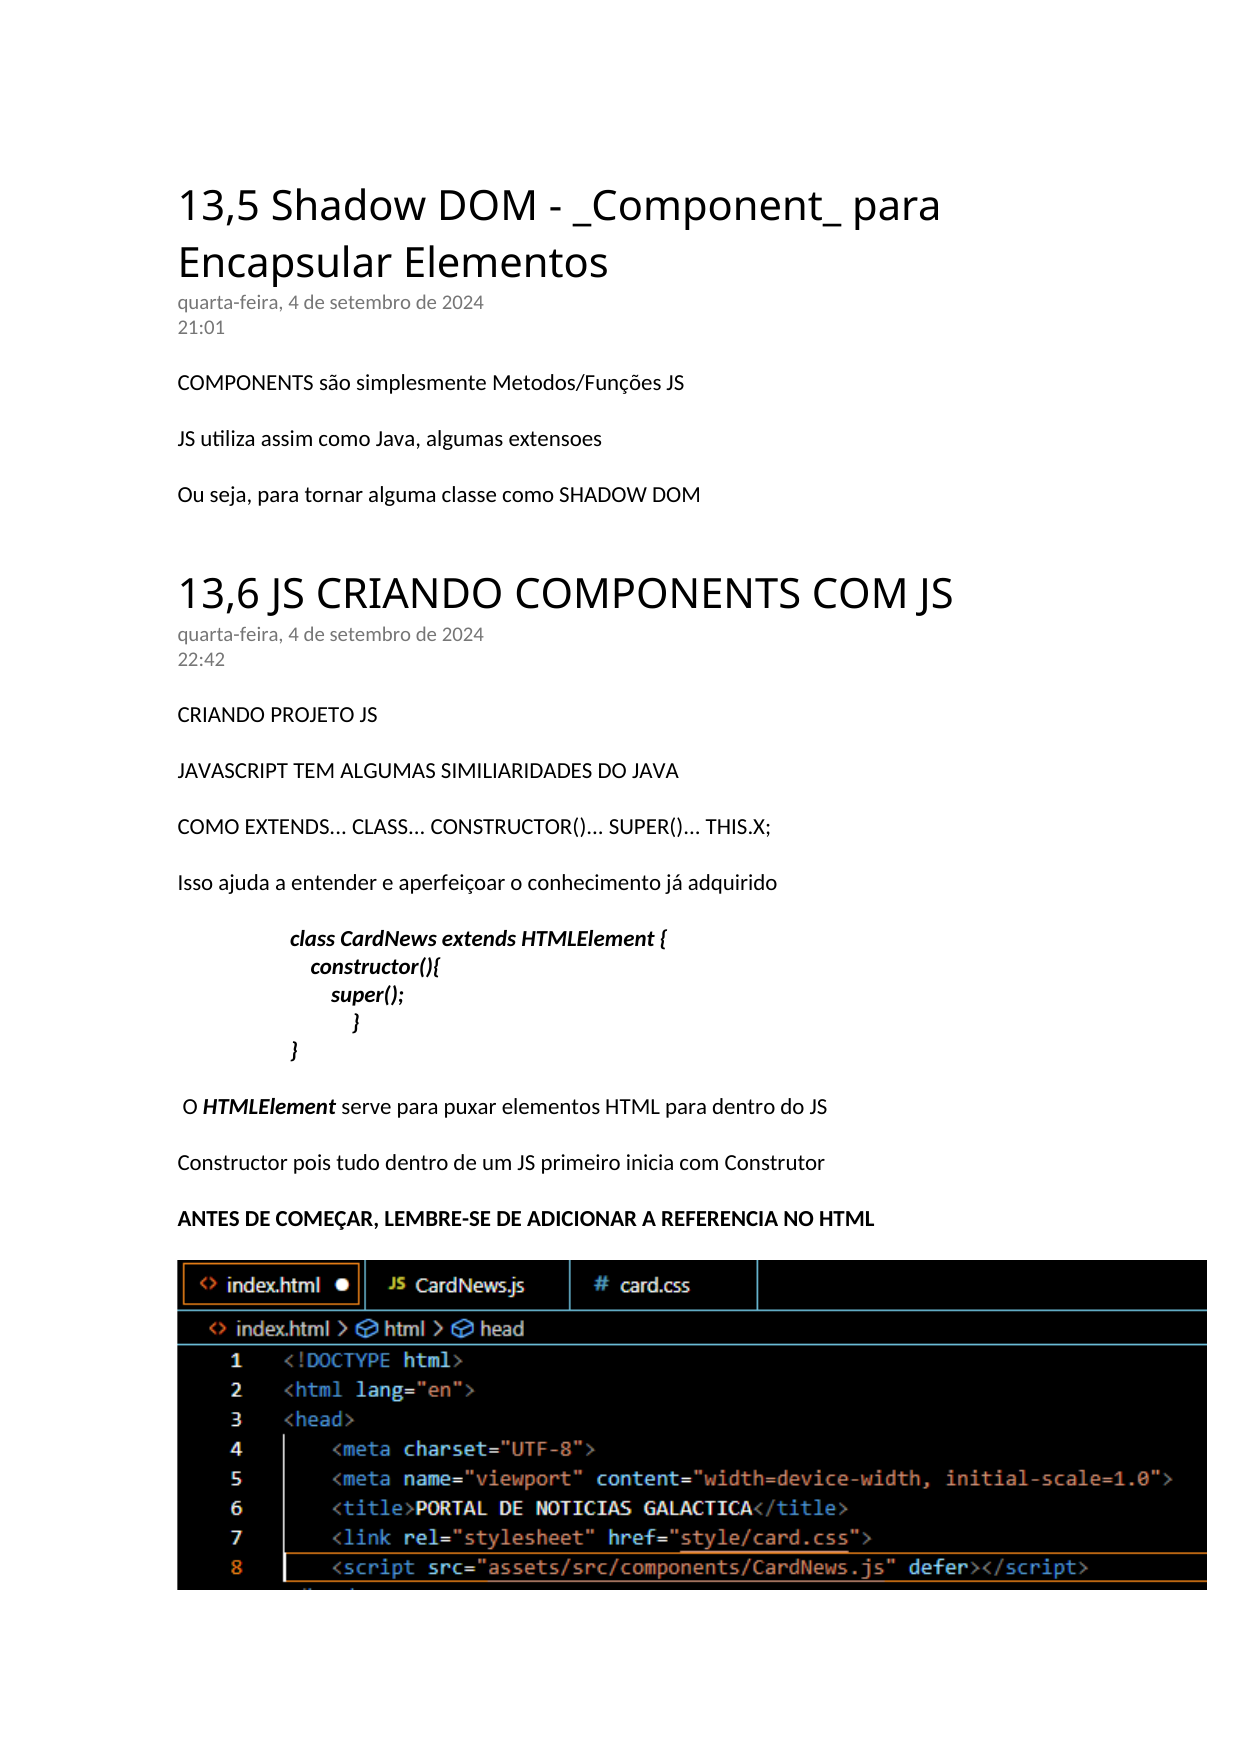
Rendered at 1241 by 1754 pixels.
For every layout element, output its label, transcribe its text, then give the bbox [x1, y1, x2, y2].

text 21:01 [177, 314, 1063, 340]
text COMPONENTS são simplesmente Metodos/Funções JS [177, 368, 1063, 396]
text quarta-feira, 4 de setembro de 2024 [177, 289, 1063, 314]
text Isso ajuda a entender e aperfeiçoar o conhecimento já adquirido [177, 868, 1063, 896]
text CRIANDO PROJETO JS [177, 700, 1063, 728]
text 13,6 JS CRIANDO COMPONENTS COM JS [177, 564, 1063, 621]
text super(); [290, 980, 1063, 1008]
picture [177, 1260, 1207, 1590]
text COMO EXTENDS... CLASS... CONSTRUCTOR()... SUPER()... THIS.X; [177, 812, 1063, 840]
text JS utiliza assim como Java, algumas extensoes [177, 424, 1063, 452]
text 22:42 [177, 646, 1063, 672]
text Ou seja, para tornar alguma classe como SHADOW DOM [177, 480, 1063, 508]
text ANTES DE COMEÇAR, LEMBRE-SE DE ADICIONAR A REFERENCIA NO HTML [177, 1204, 1063, 1232]
text JAVASCRIPT TEM ALGUMAS SIMILIARIDADES DO JAVA [177, 756, 1063, 784]
text constructor(){ [290, 952, 1063, 980]
text } [290, 1008, 1063, 1036]
text 13,5 Shadow DOM - _Component_ para Encapsular Elementos [177, 176, 1063, 289]
text class CardNews extends HTMLElement { [290, 924, 1063, 952]
text Constructor pois tudo dentro de um JS primeiro inicia com Construtor [177, 1148, 1063, 1176]
text } [290, 1036, 1063, 1064]
text O HTMLElement serve para puxar elementos HTML para dentro do JS [177, 1092, 1063, 1120]
text quarta-feira, 4 de setembro de 2024 [177, 621, 1063, 646]
